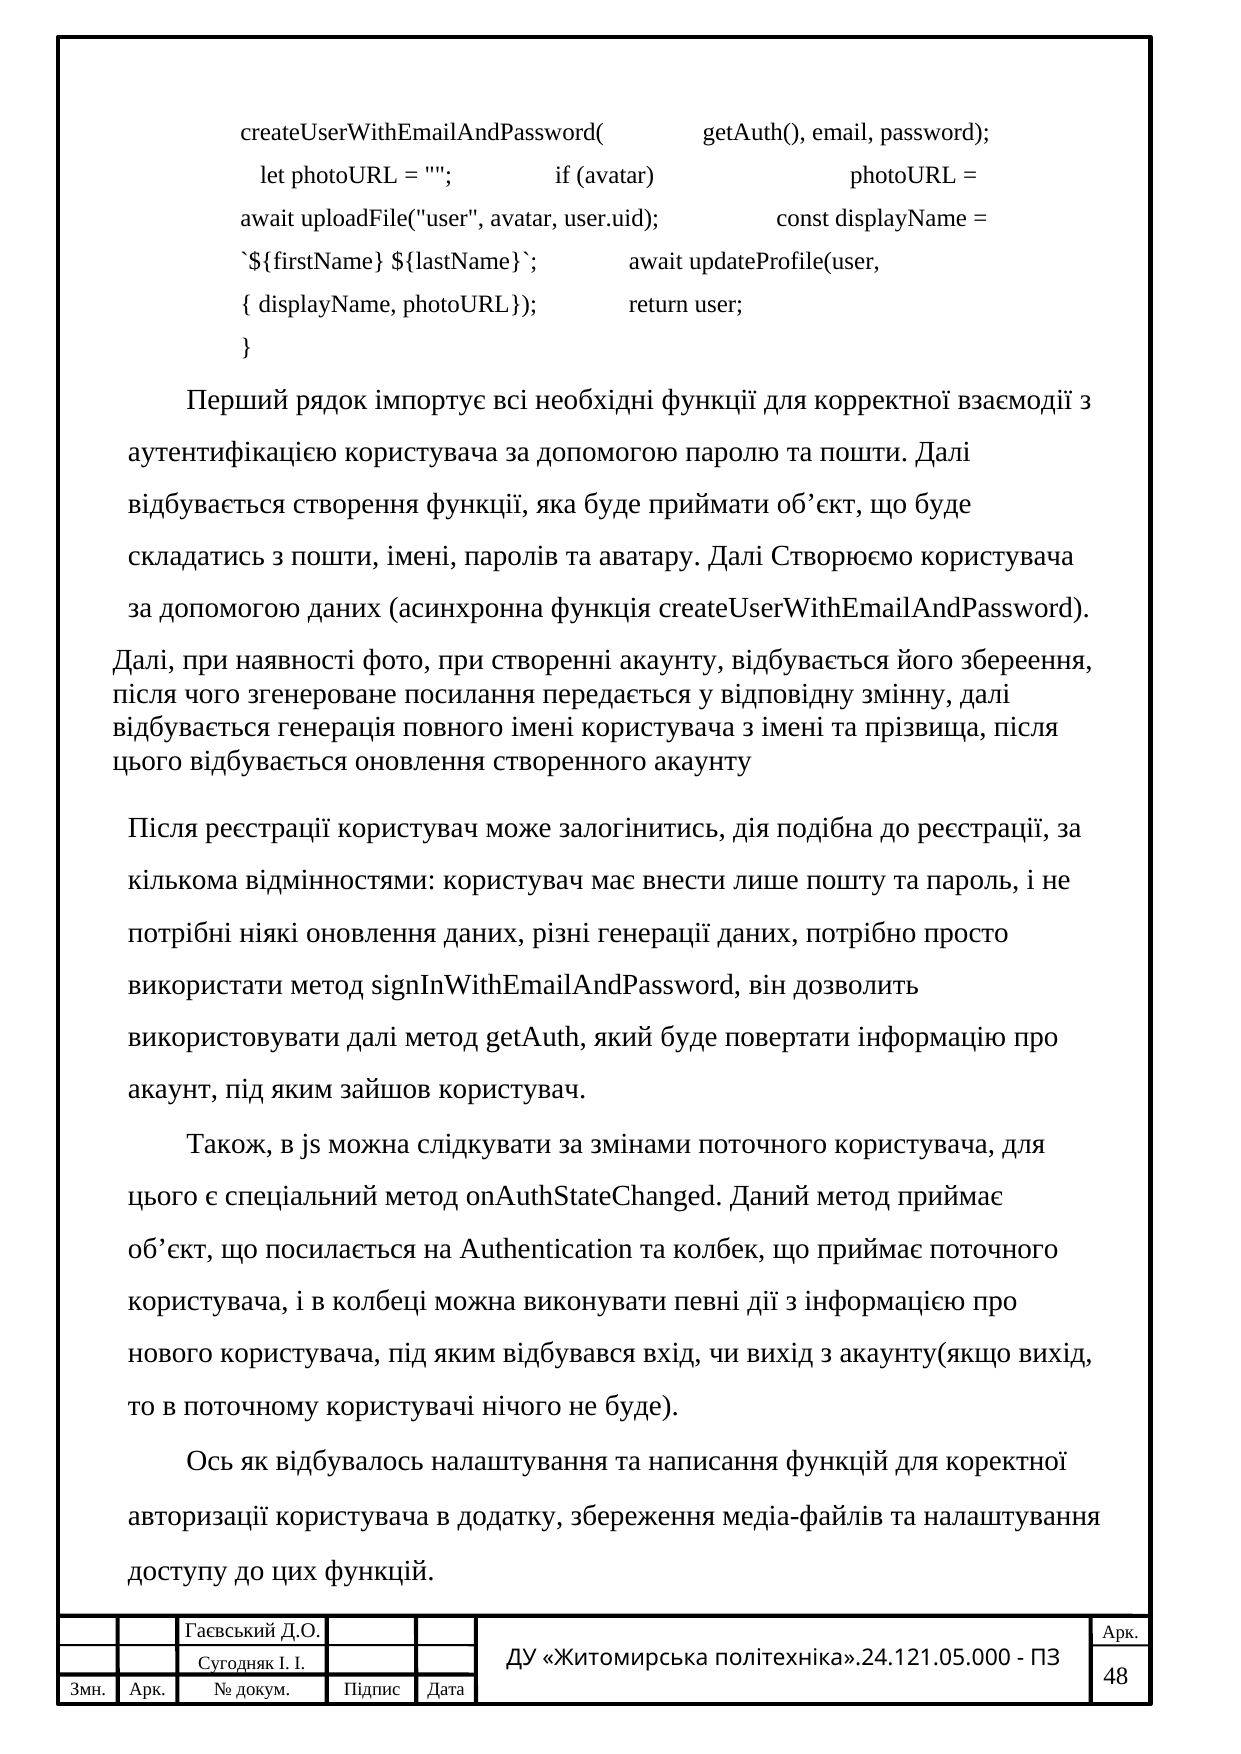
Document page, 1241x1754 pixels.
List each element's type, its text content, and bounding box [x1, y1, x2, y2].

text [240, 117, 1006, 318]
text Перший рядок імпортує всі необхідні функції для корректної взаємодії з аутентифікацією користувача за допомогою паролю та пошти. Далі відбувається створення функції, яка буде приймати об’єкт, що буде складатись з пошти, імені, паролів та аватару. Далі Створюємо користувача за допомогою даних (асинхронна функція createUserWithEmailAndPassword). [128, 382, 1092, 624]
text Далі, при наявності фото, при створенні акаунту, відбувається його збереення, після чого згенероване посилання передається у відповідну змінну, далі відбувається генерація повного імені користувача з імені та прізвища, після цього відбувається оновлення створенного акаунту [112, 642, 1128, 777]
text Ось як відбувалось налаштування та написання функцій для коректної авторизації користувача в додатку, збереження медіа-файлів та налаштування доступу до цих функцій. [128, 1443, 1128, 1587]
text Також, в js можна слідкувати за змінами поточного користувача, для цього є спеціальний метод onAuthStateChanged. Даний метод приймає об’єкт, що посилається на Authentication та колбек, що приймає поточного користувача, і в колбеці можна виконувати певні дії з інформацією про нового користувача, під яким відбувався вхід, чи вихід з акаунту(якщо вихід, то в поточному користувачі нічого не буде). [128, 1126, 1096, 1421]
text } [240, 332, 1128, 361]
text Після реєстрації користувач може залогінитись, дія подібна до реєстрації, за кількома відмінностями: користувач має внести лише пошту та пароль, і не потрібні ніякі оновлення даних, різні генерації даних, потрібно просто використати метод signInWithEmailAndPassword, він дозволить використовувати далі метод getAuth, який буде повертати інформацію про акаунт, під яким зайшов користувач. [128, 810, 1110, 1105]
